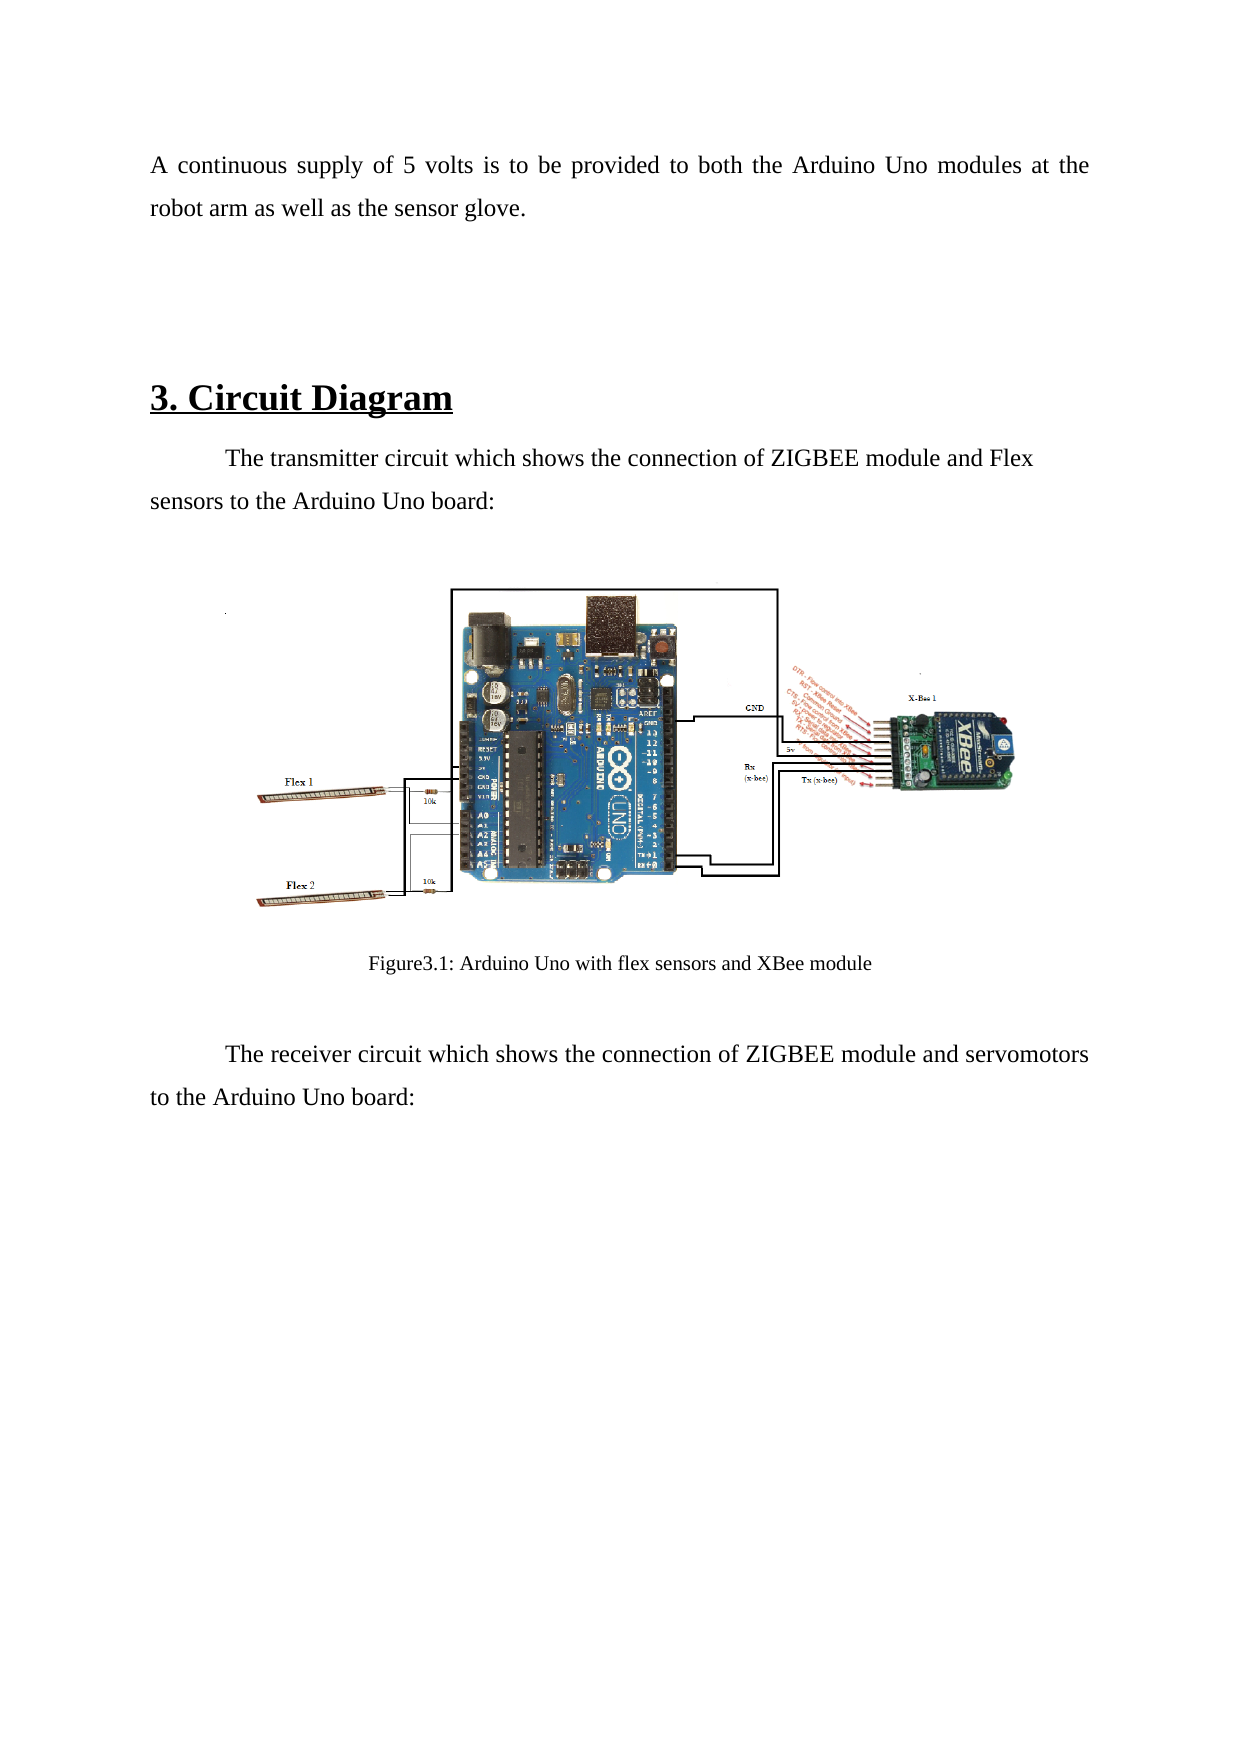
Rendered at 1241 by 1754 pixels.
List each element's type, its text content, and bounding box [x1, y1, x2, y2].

text 3. Circuit Diagram [150, 375, 1090, 418]
text Figure3.1: Arduino Uno with flex sensors and XBee module [150, 951, 1090, 975]
text The transmitter circuit which shows the connection of ZIGBEE module and Flex sensors to the Arduino Uno board: [150, 443, 1090, 515]
text A continuous supply of 5 volts is to be provided to both the Arduino Uno modules at the robot arm as well as the sensor glove. [150, 150, 1090, 222]
picture [150, 532, 1091, 951]
text The receiver circuit which shows the connection of ZIGBEE module and servomotors to the Arduino Uno board: [150, 1039, 1090, 1111]
